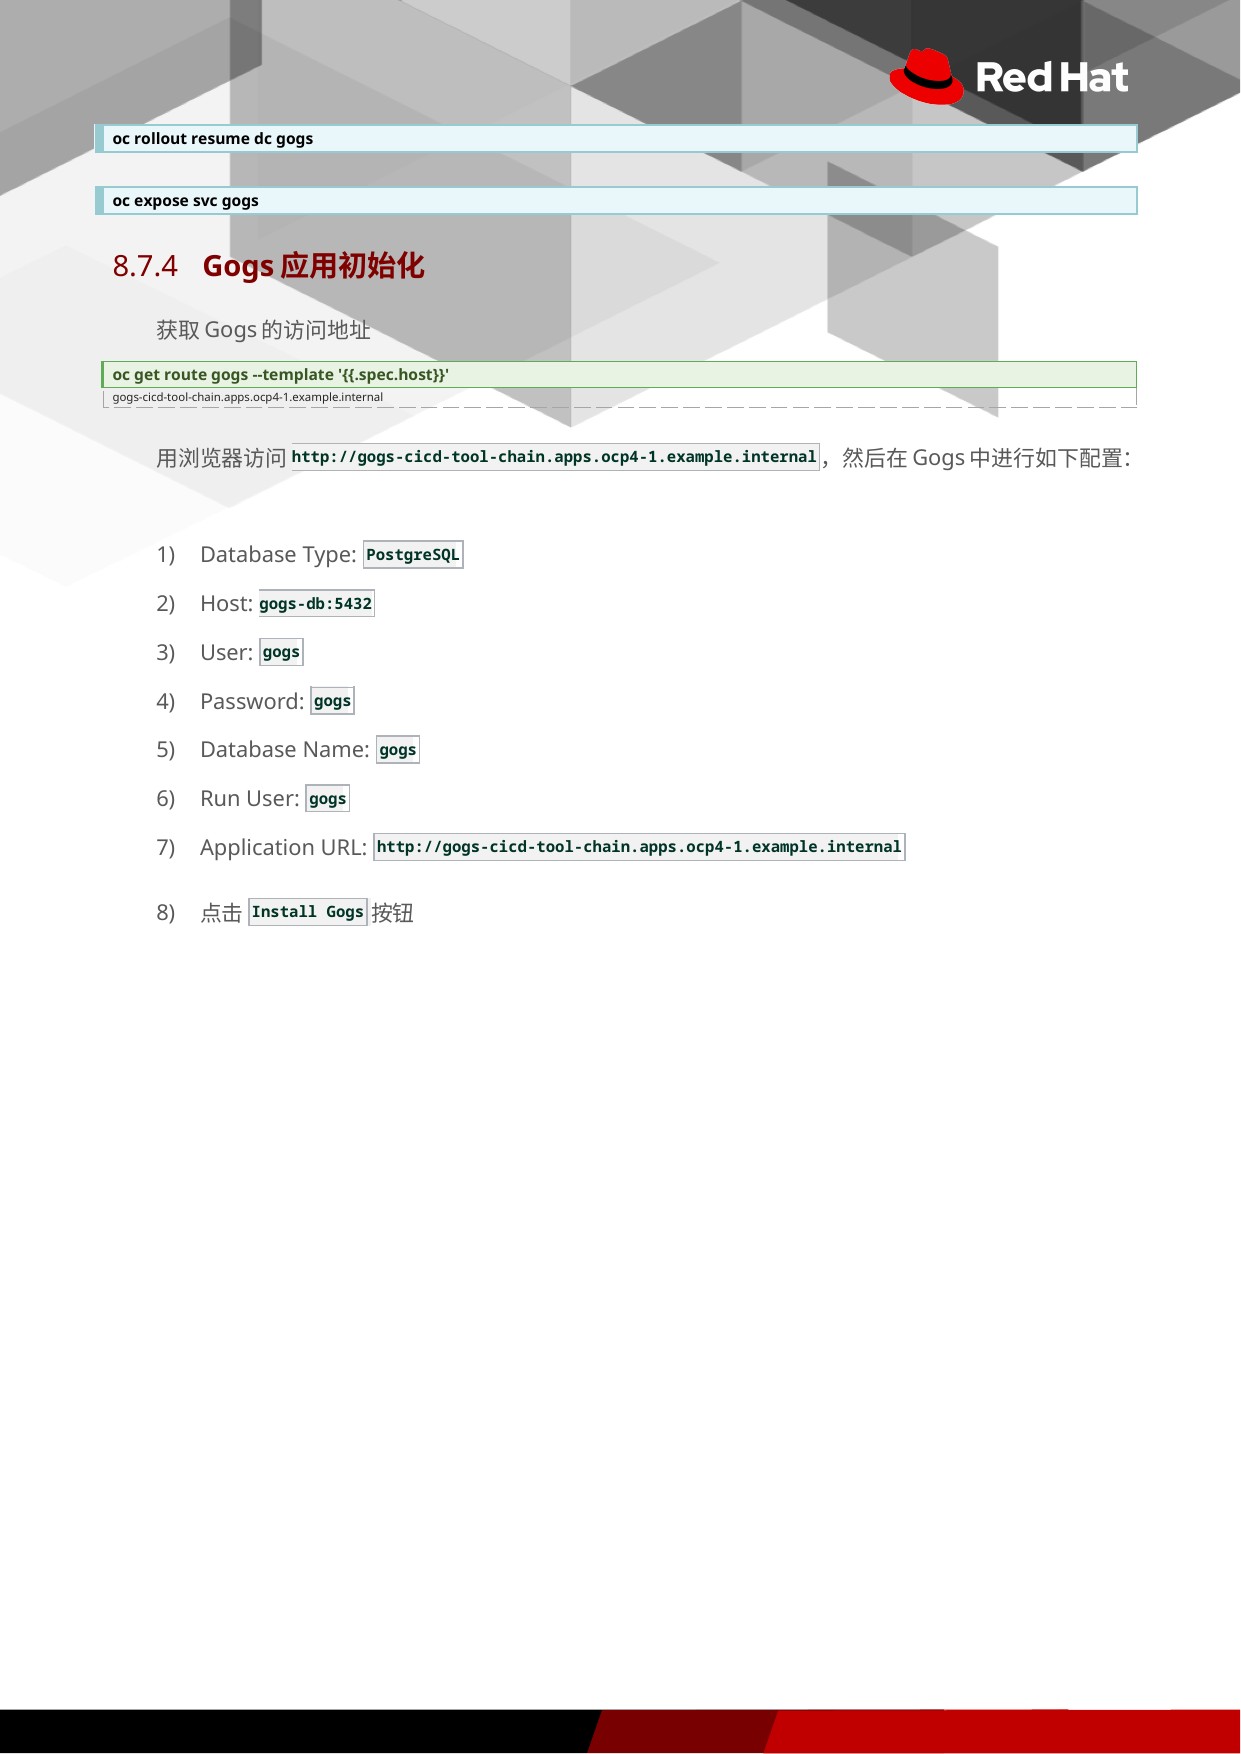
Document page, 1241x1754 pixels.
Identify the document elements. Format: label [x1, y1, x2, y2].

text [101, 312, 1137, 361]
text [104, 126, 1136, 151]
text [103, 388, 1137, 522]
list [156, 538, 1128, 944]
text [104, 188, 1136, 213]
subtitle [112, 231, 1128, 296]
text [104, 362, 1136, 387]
picture [889, 48, 1128, 105]
